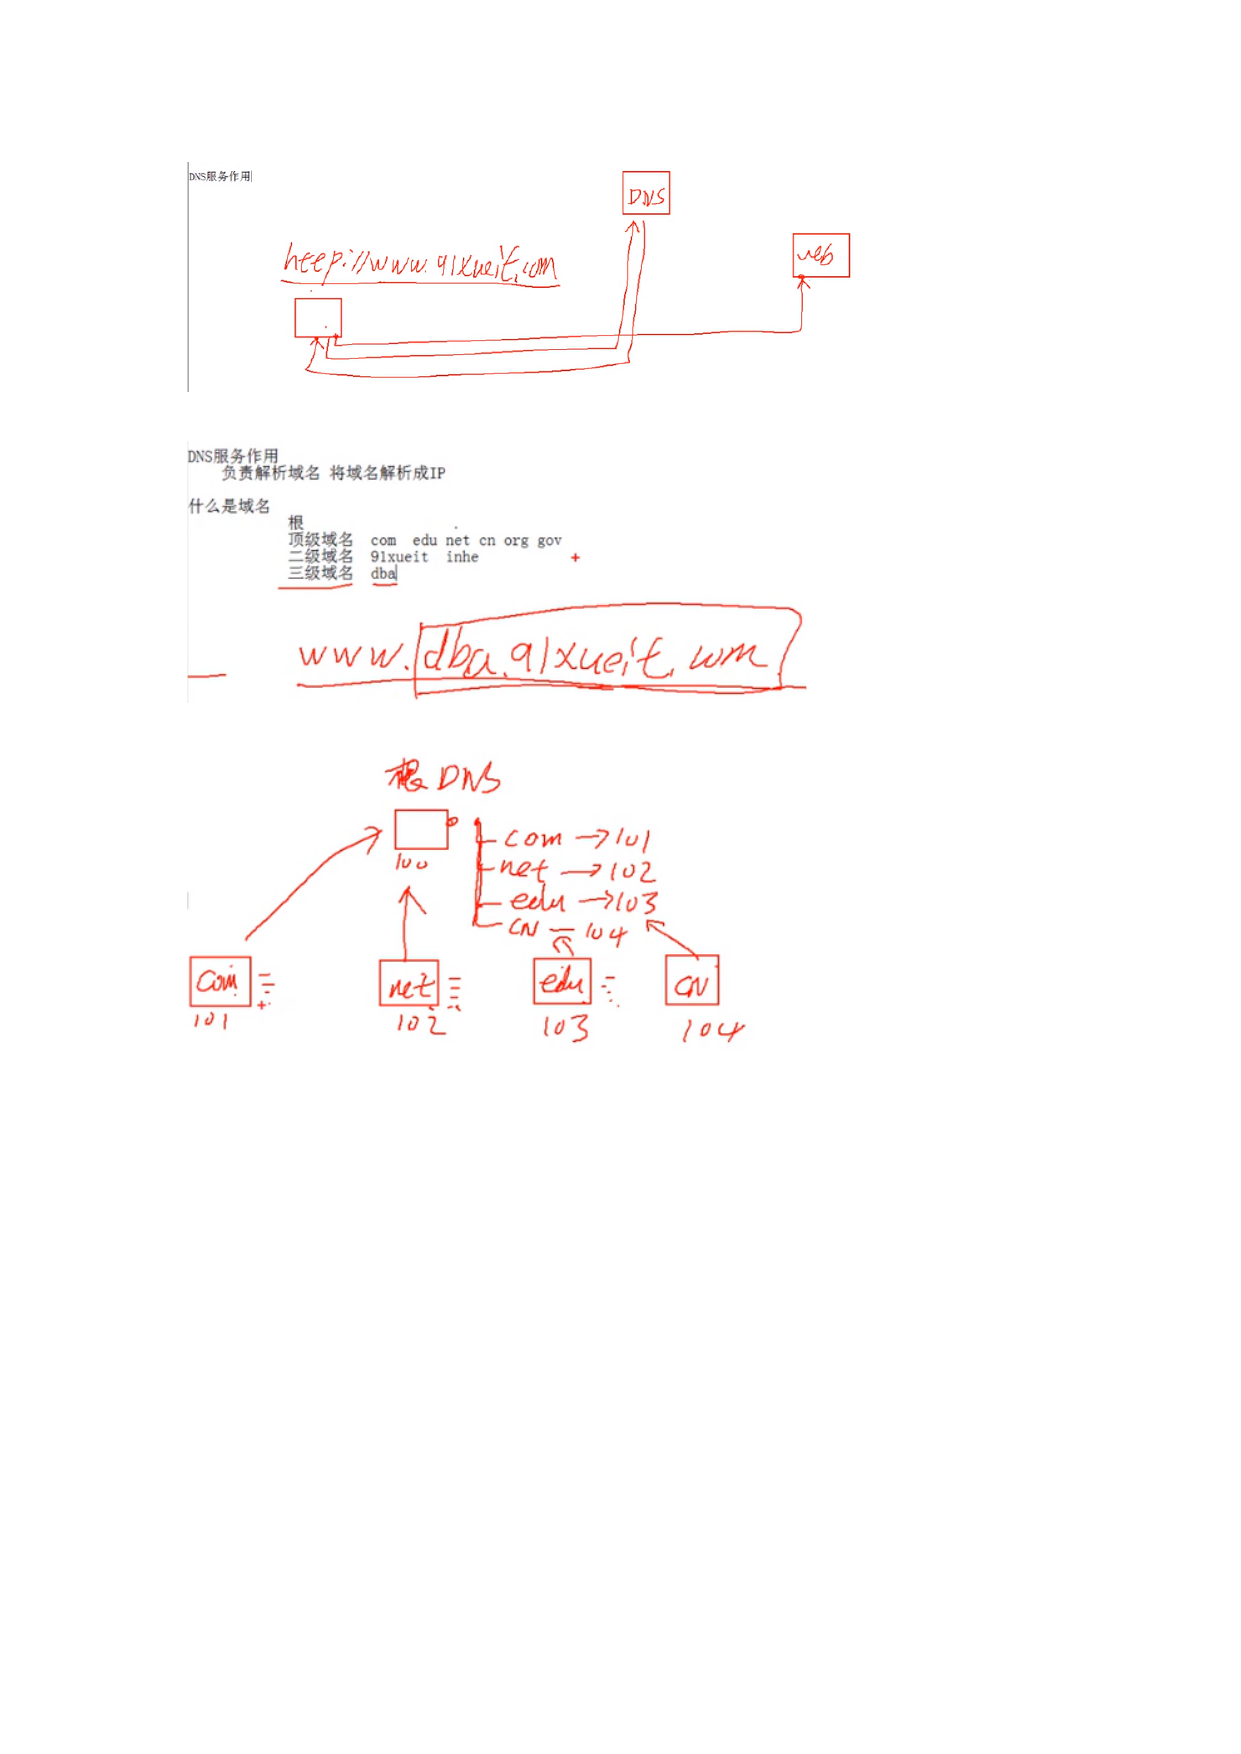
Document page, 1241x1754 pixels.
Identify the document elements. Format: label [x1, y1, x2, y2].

picture [187, 752, 757, 1051]
picture [187, 441, 807, 703]
picture [187, 162, 865, 392]
